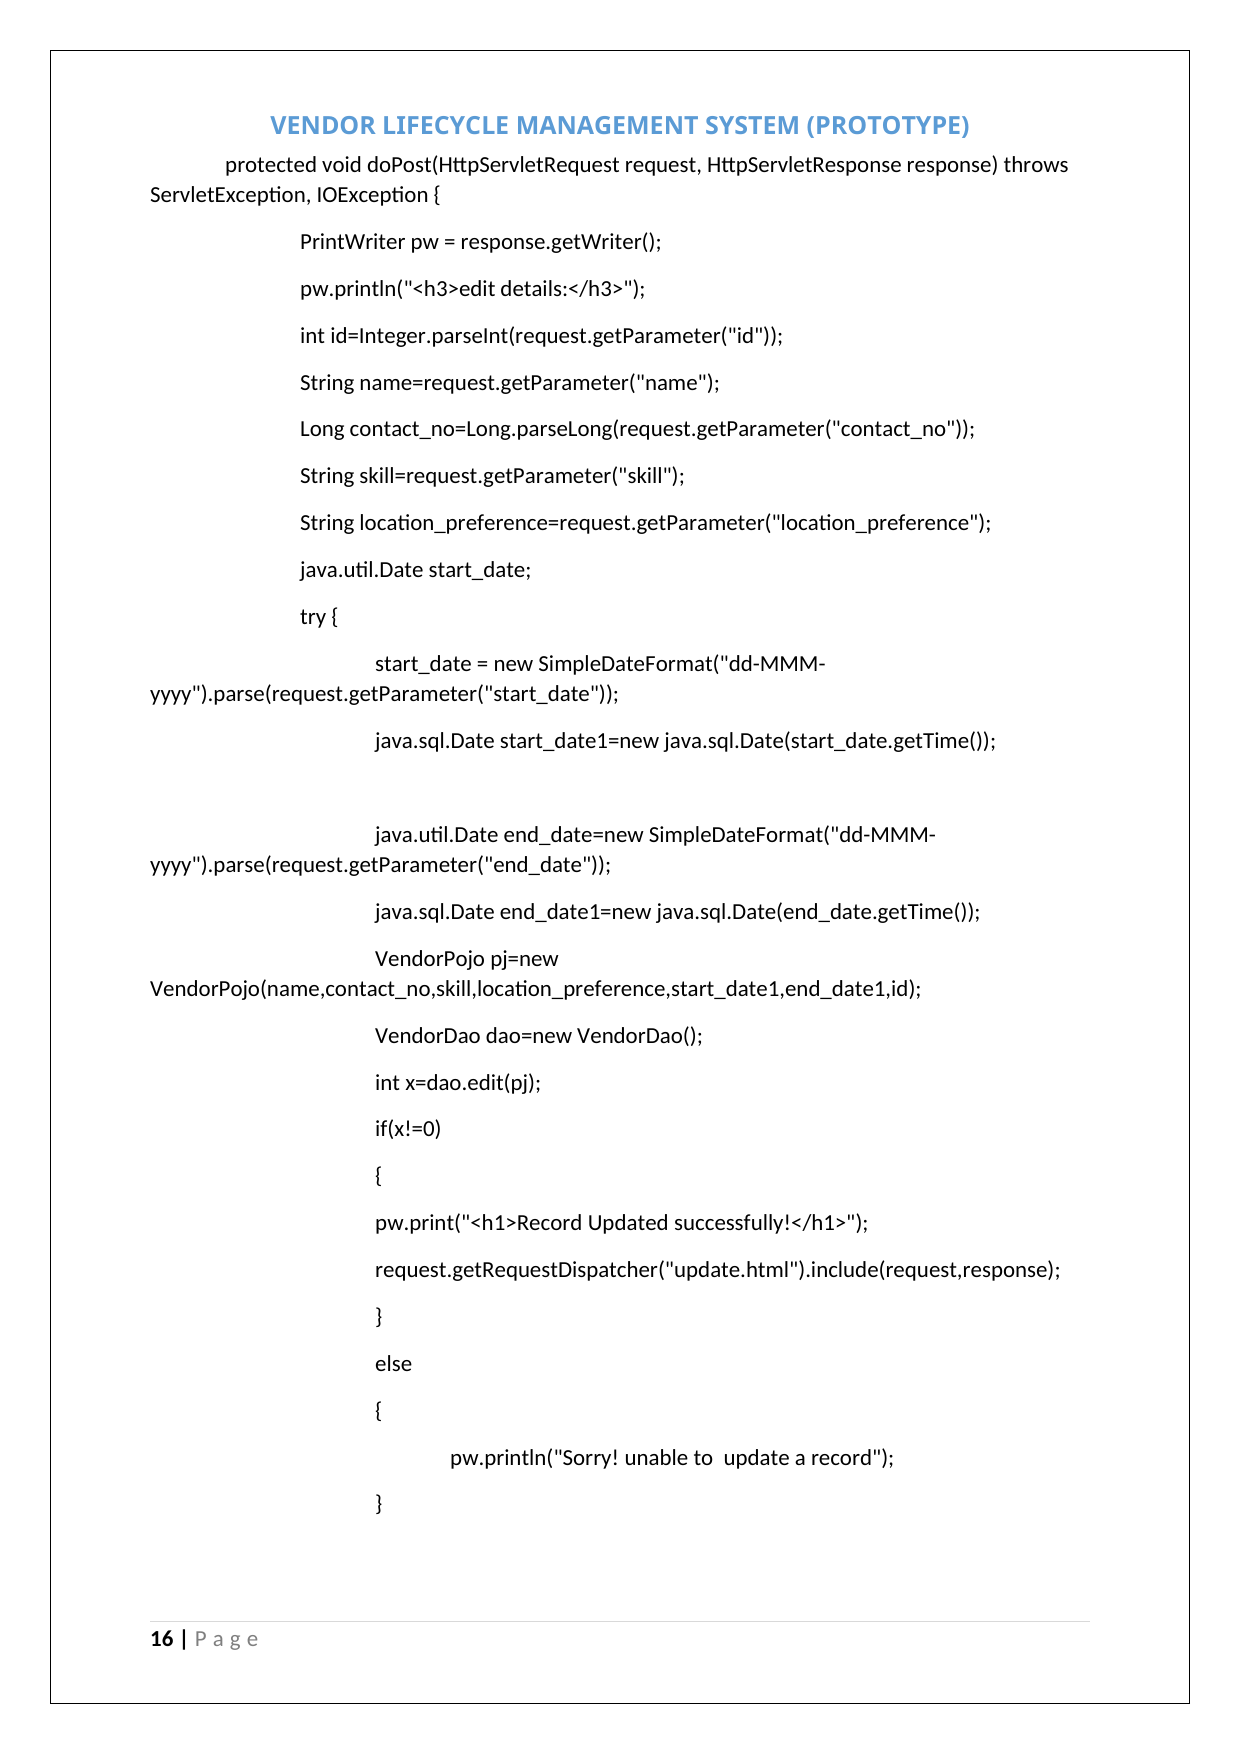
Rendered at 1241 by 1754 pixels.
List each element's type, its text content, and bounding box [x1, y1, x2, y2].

text pw.println("Sorry! unable to update a record"); [150, 1443, 1090, 1471]
text int x=dao.edit(pj); [150, 1068, 1090, 1096]
text VendorPojo pj=new VendorPojo(name,contact_no,skill,location_preference,start_date1,end_date1,id); [150, 944, 1090, 1002]
text { [150, 1161, 1090, 1189]
text java.util.Date end_date=new SimpleDateFormat("dd-MMM-yyyy").parse(request.getParameter("end_date")); [150, 820, 1090, 878]
text protected void doPost(HttpServletRequest request, HttpServletResponse response) throws ServletException, IOException { [150, 150, 1090, 208]
text java.util.Date start_date; [150, 555, 1090, 583]
text { [150, 1396, 1090, 1424]
text pw.println("<h3>edit details:</h3>"); [150, 274, 1090, 302]
text request.getRequestDispatcher("update.html").include(request,response); [150, 1255, 1090, 1283]
text java.sql.Date start_date1=new java.sql.Date(start_date.getTime()); [150, 726, 1090, 754]
text int id=Integer.parseInt(request.getParameter("id")); [150, 321, 1090, 349]
text PrintWriter pw = response.getWriter(); [150, 227, 1090, 255]
text Long contact_no=Long.parseLong(request.getParameter("contact_no")); [150, 414, 1090, 443]
text VendorDao dao=new VendorDao(); [150, 1021, 1090, 1049]
text pw.print("<h1>Record Updated successfully!</h1>"); [150, 1208, 1090, 1236]
text String location_preference=request.getParameter("location_preference"); [150, 508, 1090, 536]
text } [150, 1302, 1090, 1330]
text String name=request.getParameter("name"); [150, 368, 1090, 396]
text start_date = new SimpleDateFormat("dd-MMM-yyyy").parse(request.getParameter("start_date")); [150, 649, 1090, 707]
text try { [150, 602, 1090, 630]
text if(x!=0) [150, 1114, 1090, 1143]
text String skill=request.getParameter("skill"); [150, 461, 1090, 489]
text else [150, 1349, 1090, 1377]
text } [150, 1489, 1090, 1518]
text java.sql.Date end_date1=new java.sql.Date(end_date.getTime()); [150, 897, 1090, 925]
